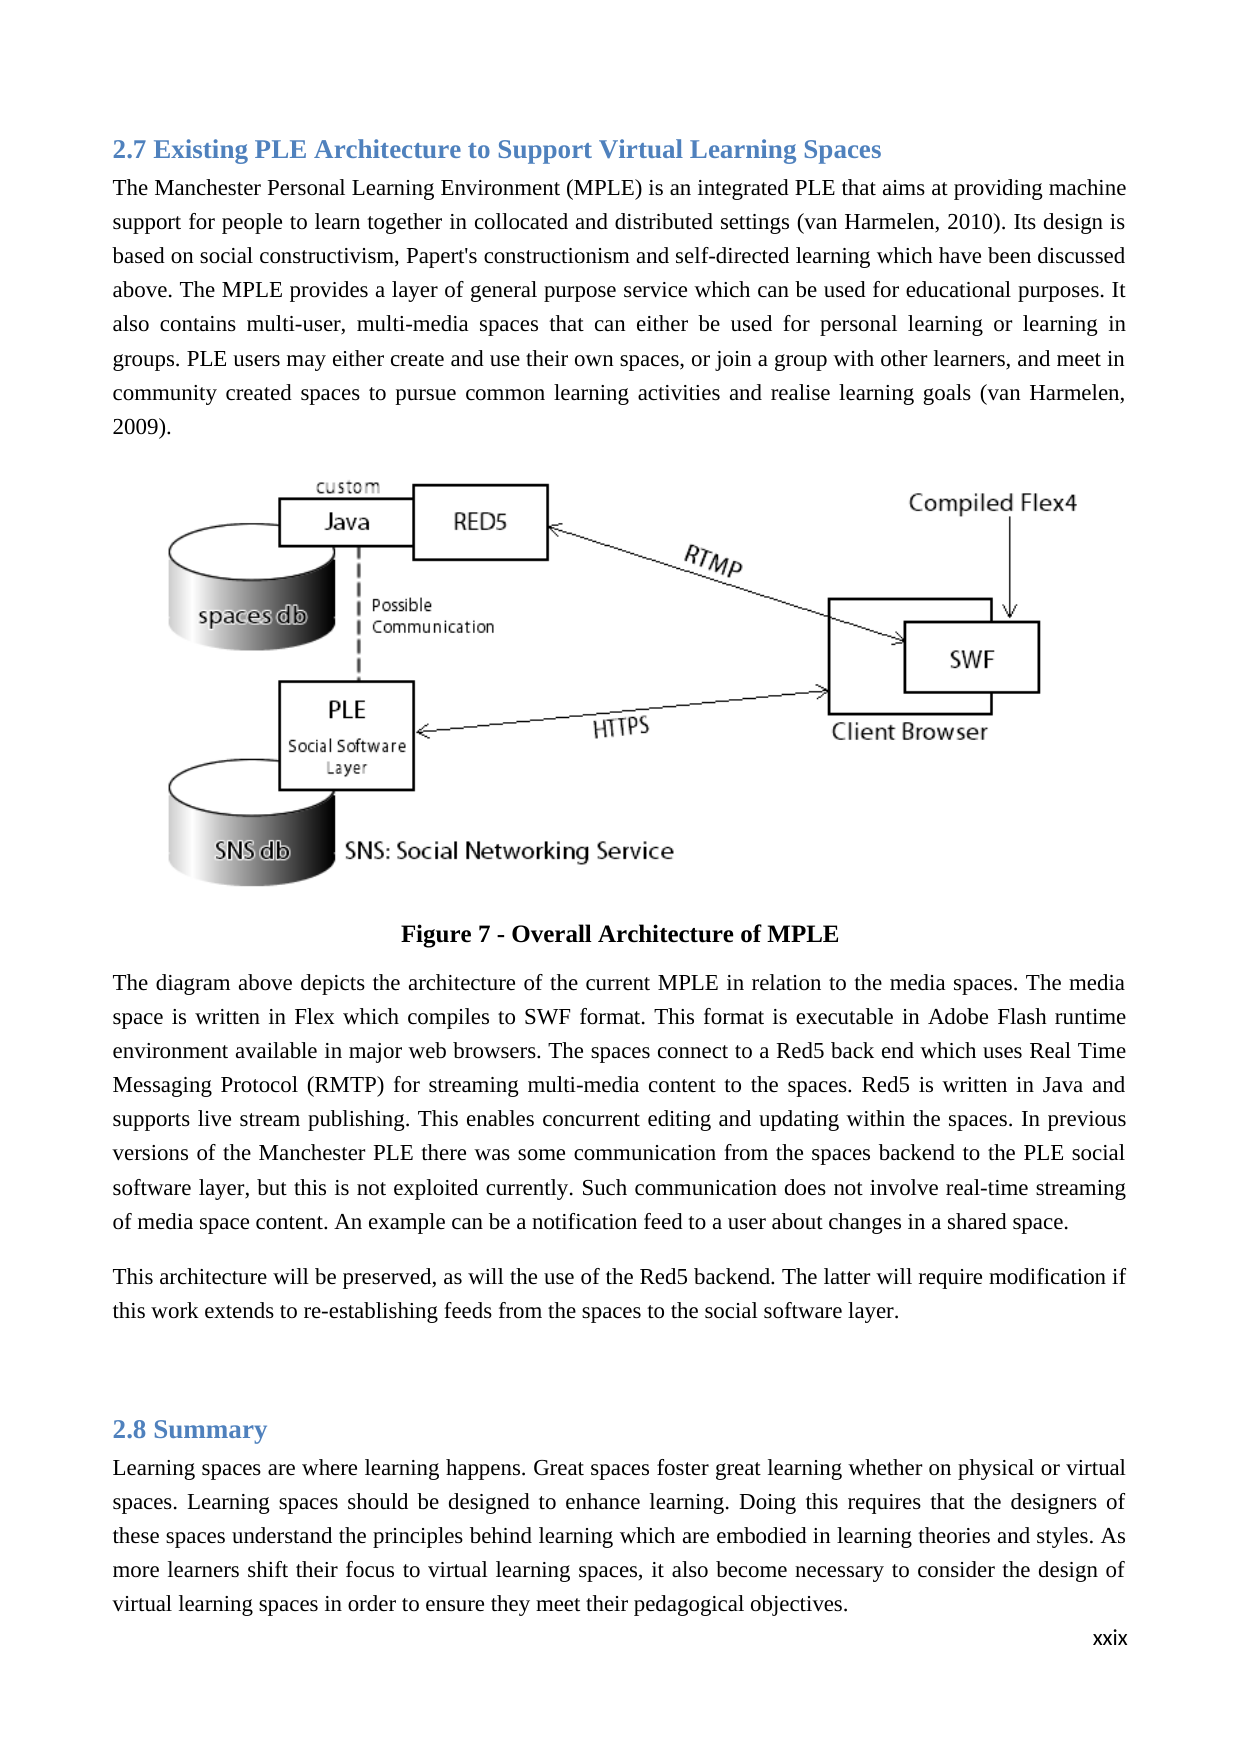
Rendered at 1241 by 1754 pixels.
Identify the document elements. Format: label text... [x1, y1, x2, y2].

text The Manchester Personal Learning Environment (MPLE) is an integrated PLE that aims at providing machine support for people to learn together in collocated and distributed settings (van Harmelen, 2010). Its design is based on social constructivism, Papert's constructionism and self-directed learning which have been discussed above. The MPLE provides a layer of general purpose service which can be used for educational purposes. It also contains multi-user, multi-media spaces that can either be used for personal learning or learning in groups. PLE users may either create and use their own spaces, or join a group with other learners, and meet in community created spaces to pursue common learning activities and realise learning goals (van Harmelen, 2009). [112, 174, 1128, 439]
text This architecture will be preserved, as will the use of the Red5 backend. The latter will require modification if this work extends to re-establishing feeds from the spaces to the social software layer. [112, 1263, 1128, 1323]
text Figure 7 - Overall Architecture of MPLE [112, 919, 1128, 948]
subtitle 2.7 Existing PLE Architecture to Support Virtual Learning Spaces [112, 133, 1128, 164]
picture [112, 467, 1127, 890]
subtitle 2.8 Summary [112, 1413, 1128, 1444]
text Learning spaces are where learning happens. Great spaces foster great learning whether on physical or virtual spaces. Learning spaces should be designed to enhance learning. Doing this requires that the designers of these spaces understand the principles behind learning which are embodied in learning theories and styles. As more learners shift their focus to virtual learning spaces, it also become necessary to consider the design of virtual learning spaces in order to ensure they meet their pedagogical objectives. [112, 1453, 1128, 1617]
text The diagram above depicts the architecture of the current MPLE in relation to the media spaces. The media space is written in Flex which compiles to SWF format. This format is executable in Adobe Flash runtime environment available in major web browsers. The spaces connect to a Red5 back end which uses Real Time Messaging Protocol (RMTP) for streaming multi-media content to the spaces. Red5 is written in Java and supports live stream publishing. This enables concurrent editing and updating within the spaces. In previous versions of the Manchester PLE there was some communication from the spaces backend to the PLE social software layer, but this is not exploited currently. Such communication does not involve real-time streaming of media space content. An example can be a notification feed to a user about changes in a shared space. [112, 968, 1128, 1234]
